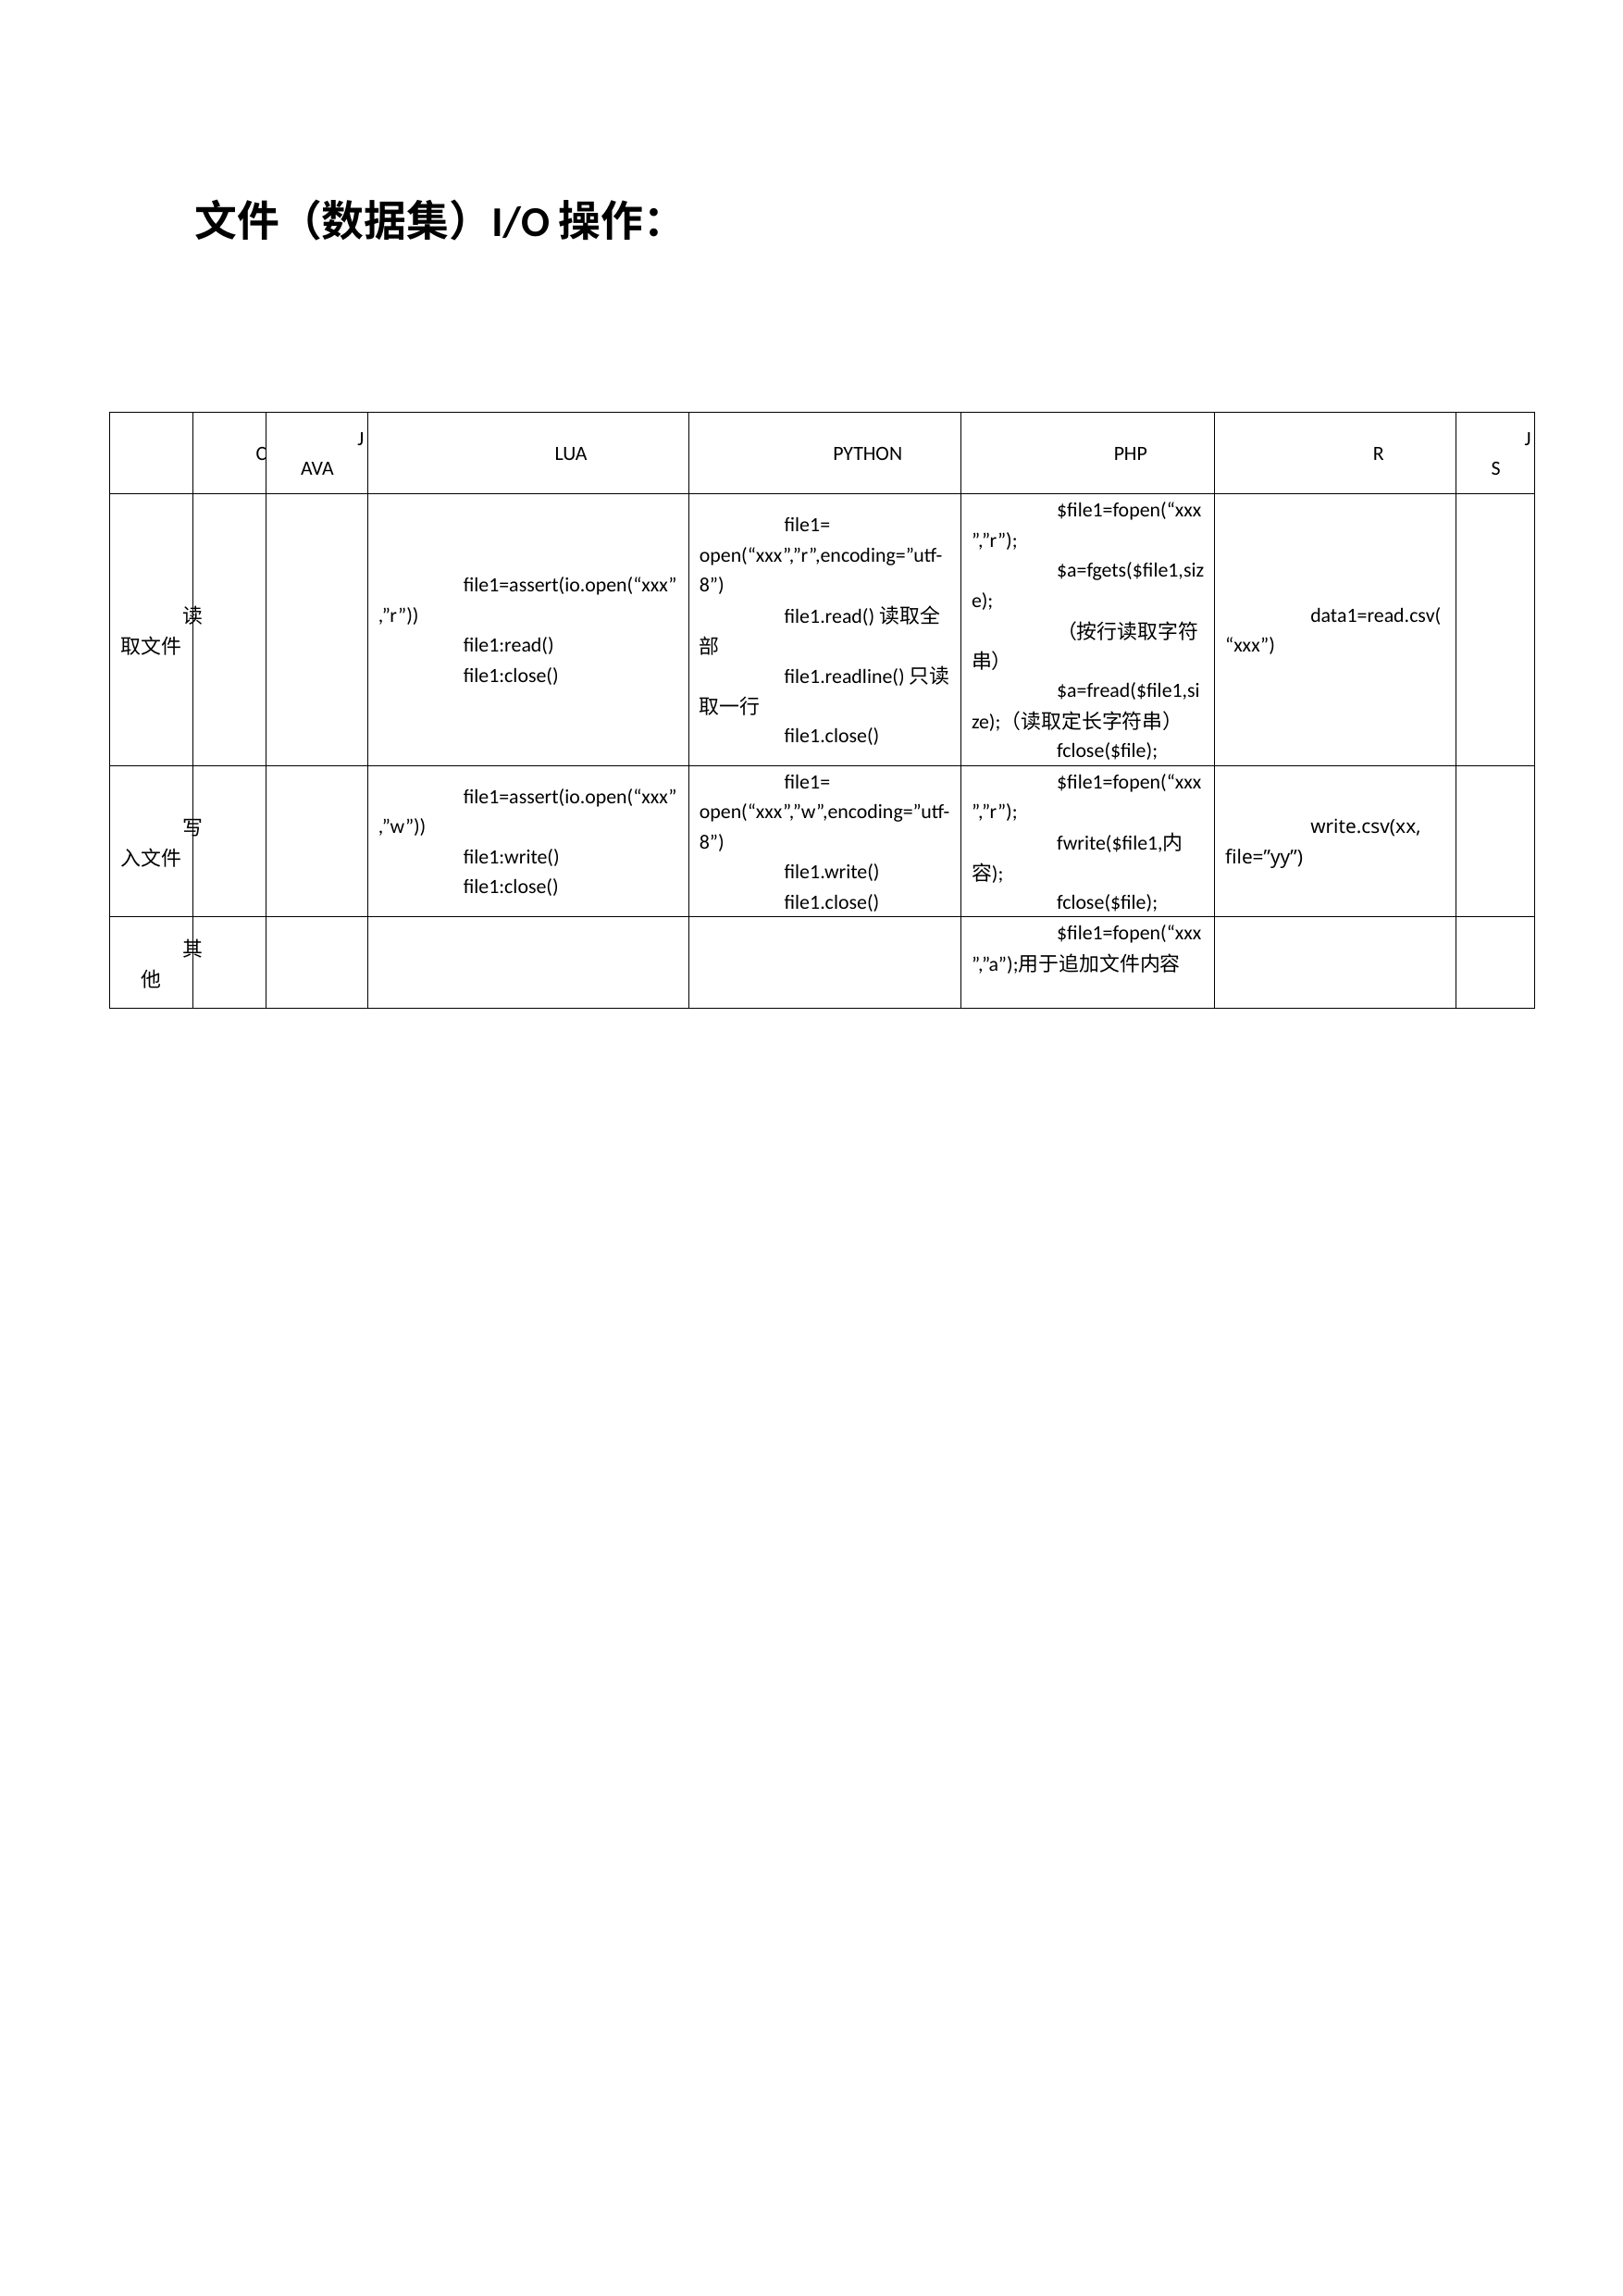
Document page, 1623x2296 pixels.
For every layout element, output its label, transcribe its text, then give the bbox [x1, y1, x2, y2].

table_header [110, 413, 192, 493]
table_header JAVA [266, 413, 367, 493]
table_cell [193, 494, 266, 765]
subtitle 文件（数据集）I/O操作： [109, 173, 1514, 263]
table_header R [1215, 413, 1456, 493]
table_cell data1=read.csv(“xxx”) [1215, 494, 1456, 765]
table_cell [266, 766, 367, 916]
table_cell [266, 917, 367, 1008]
table_cell [1456, 494, 1534, 765]
table_cell $file1=fopen(“xxx”,”r”); fwrite($file1,内容); fclose($file); [961, 766, 1214, 916]
table_header PYTHON [689, 413, 960, 493]
table_cell [193, 766, 266, 916]
table_cell 其他 [110, 917, 192, 1008]
table_cell [1456, 766, 1534, 916]
table_cell file1= open(“xxx”,”w”,encoding=”utf-8”) file1.write() file1.close() [689, 766, 960, 916]
table_cell [193, 917, 266, 1008]
table_cell [689, 917, 960, 1008]
table_cell [266, 494, 367, 765]
table_cell file1=assert(io.open(“xxx”,”r”)) file1:read() file1:close() [368, 494, 688, 765]
table_cell file1=assert(io.open(“xxx”,”w”)) file1:write() file1:close() [368, 766, 688, 916]
table_cell [1456, 917, 1534, 1008]
table_cell [1215, 917, 1456, 1008]
table_cell 读取文件 [110, 494, 192, 765]
table_header JS [1456, 413, 1534, 493]
table_cell [368, 917, 688, 1008]
table_cell write.csv(xx, file=”yy”) [1215, 766, 1456, 916]
table_header PHP [961, 413, 1214, 493]
table_cell file1= open(“xxx”,”r”,encoding=”utf-8”) file1.read() 读取全部 file1.readline() 只读取一行 file1.close() [689, 494, 960, 765]
table_cell $file1=fopen(“xxx”,”r”); $a=fgets($file1,size); （按行读取字符串） $a=fread($file1,size);（读取定长字符串） fclose($file); [961, 494, 1214, 765]
table_cell $file1=fopen(“xxx”,”a”);用于追加文件内容 [961, 917, 1214, 1008]
table_cell 写入文件 [110, 766, 192, 916]
table_header C [193, 413, 266, 493]
table_header LUA [368, 413, 688, 493]
